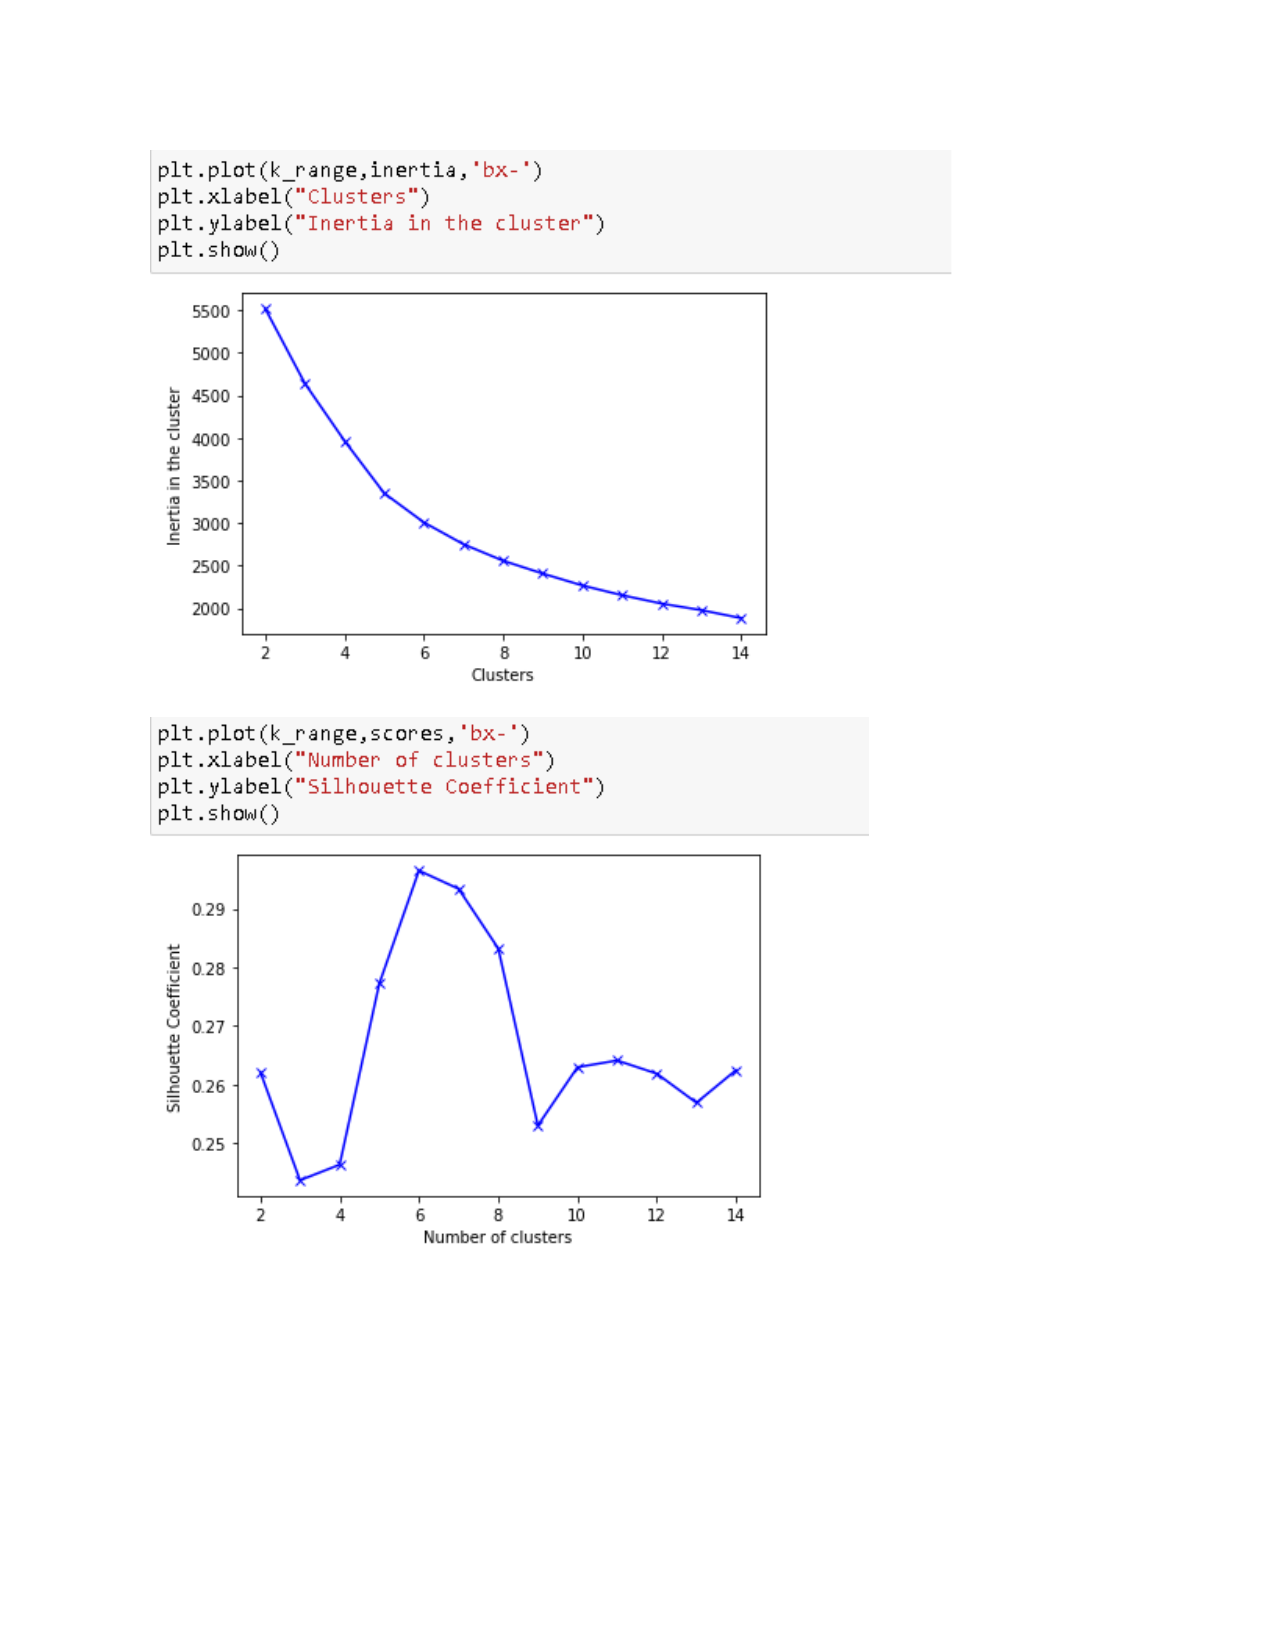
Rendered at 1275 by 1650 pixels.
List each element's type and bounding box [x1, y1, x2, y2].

picture [150, 717, 869, 1259]
picture [150, 150, 952, 714]
